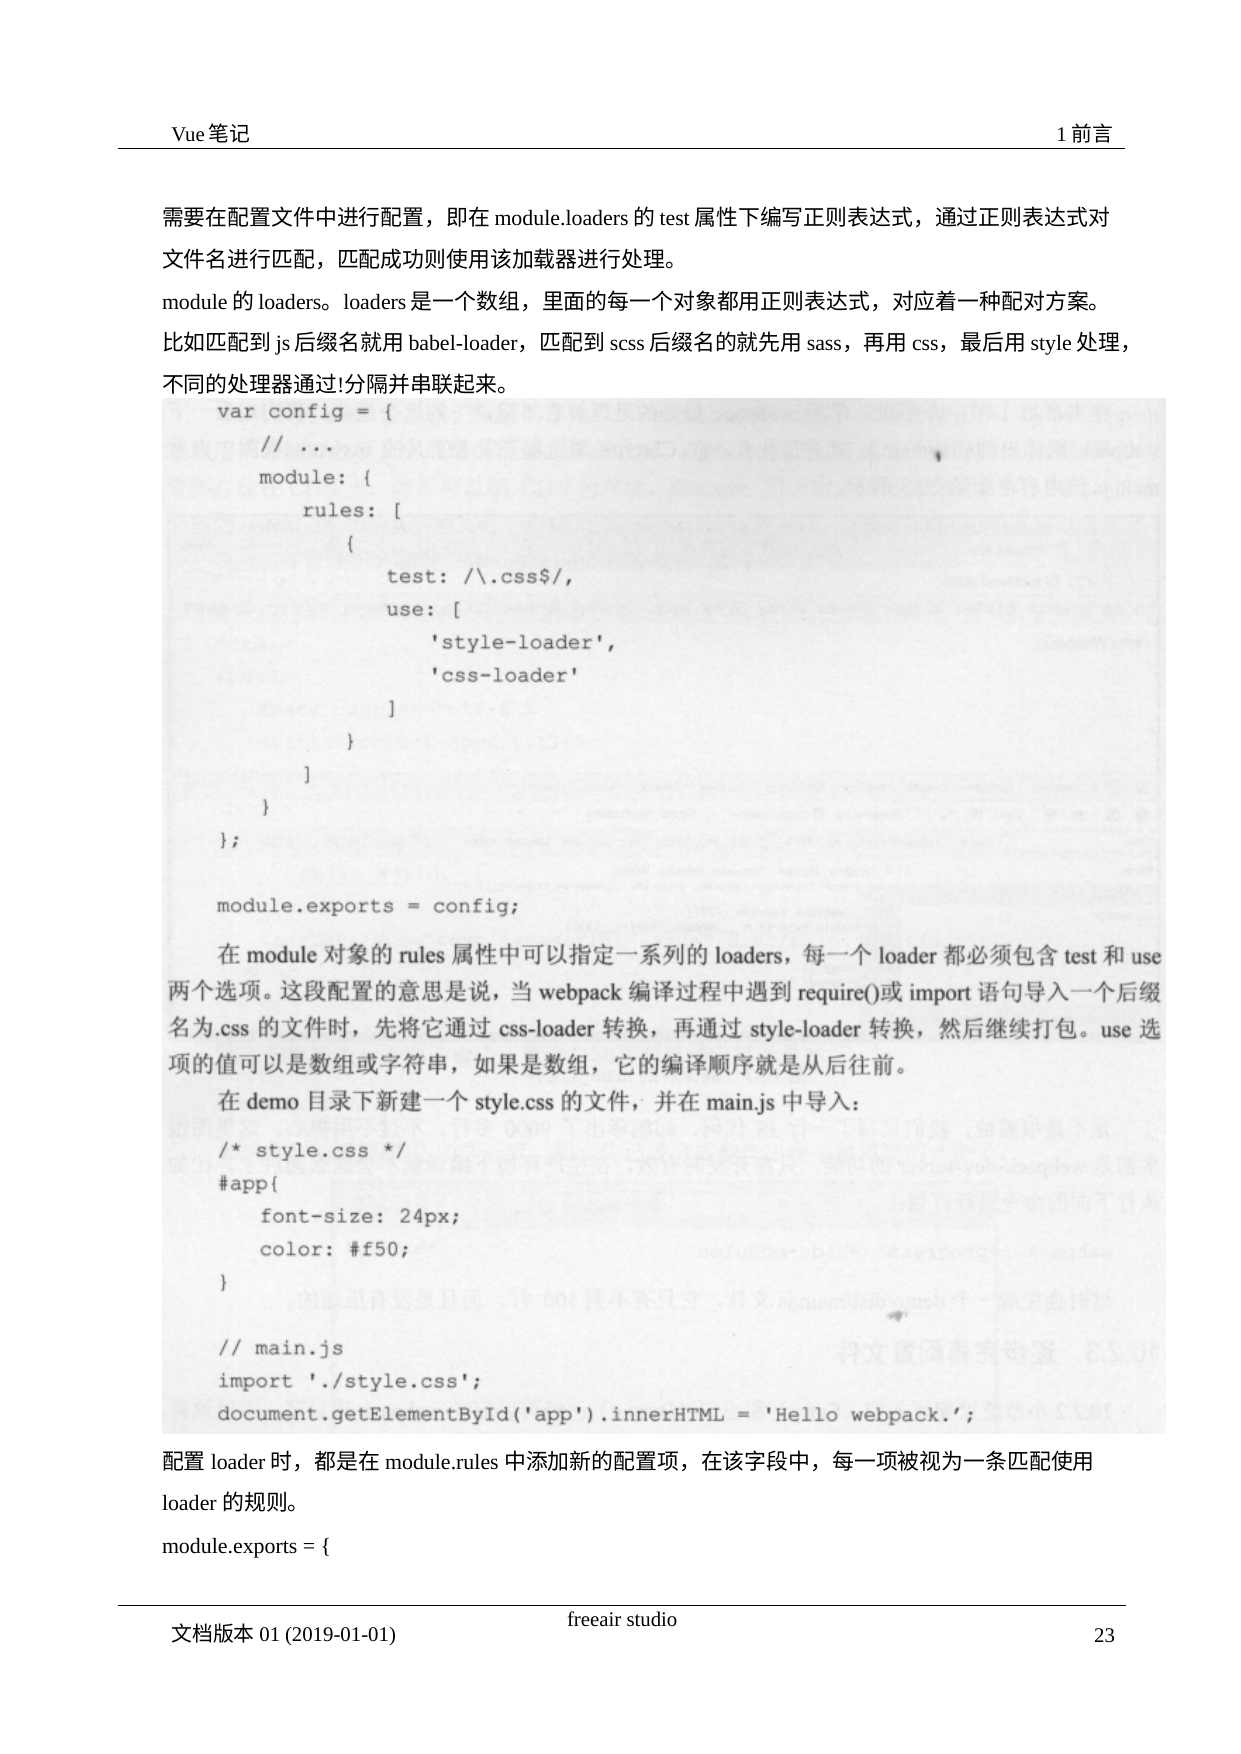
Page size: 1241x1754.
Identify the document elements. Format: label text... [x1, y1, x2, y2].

list module的loaders。loaders是一个数组，里面的每一个对象都用正则表达式，对应着一种配对方案。比如匹配到js后缀名就用babel-loader，匹配到scss后缀名的就先用sass，再用css，最后用style处理，不同的处理器通过!分隔并串联起来。 [162, 274, 1122, 398]
list 配置 loader 时，都是在 module.rules 中添加新的配置项，在该字段中，每一项被视为一条匹配使用 loader 的规则。 [162, 1434, 1122, 1517]
list module.exports = { [162, 1517, 1122, 1559]
picture [161, 398, 1166, 1434]
list 需要在配置文件中进行配置，即在module.loaders的test属性下编写正则表达式，通过正则表达式对文件名进行匹配，匹配成功则使用该加载器进行处理。 [162, 190, 1122, 274]
